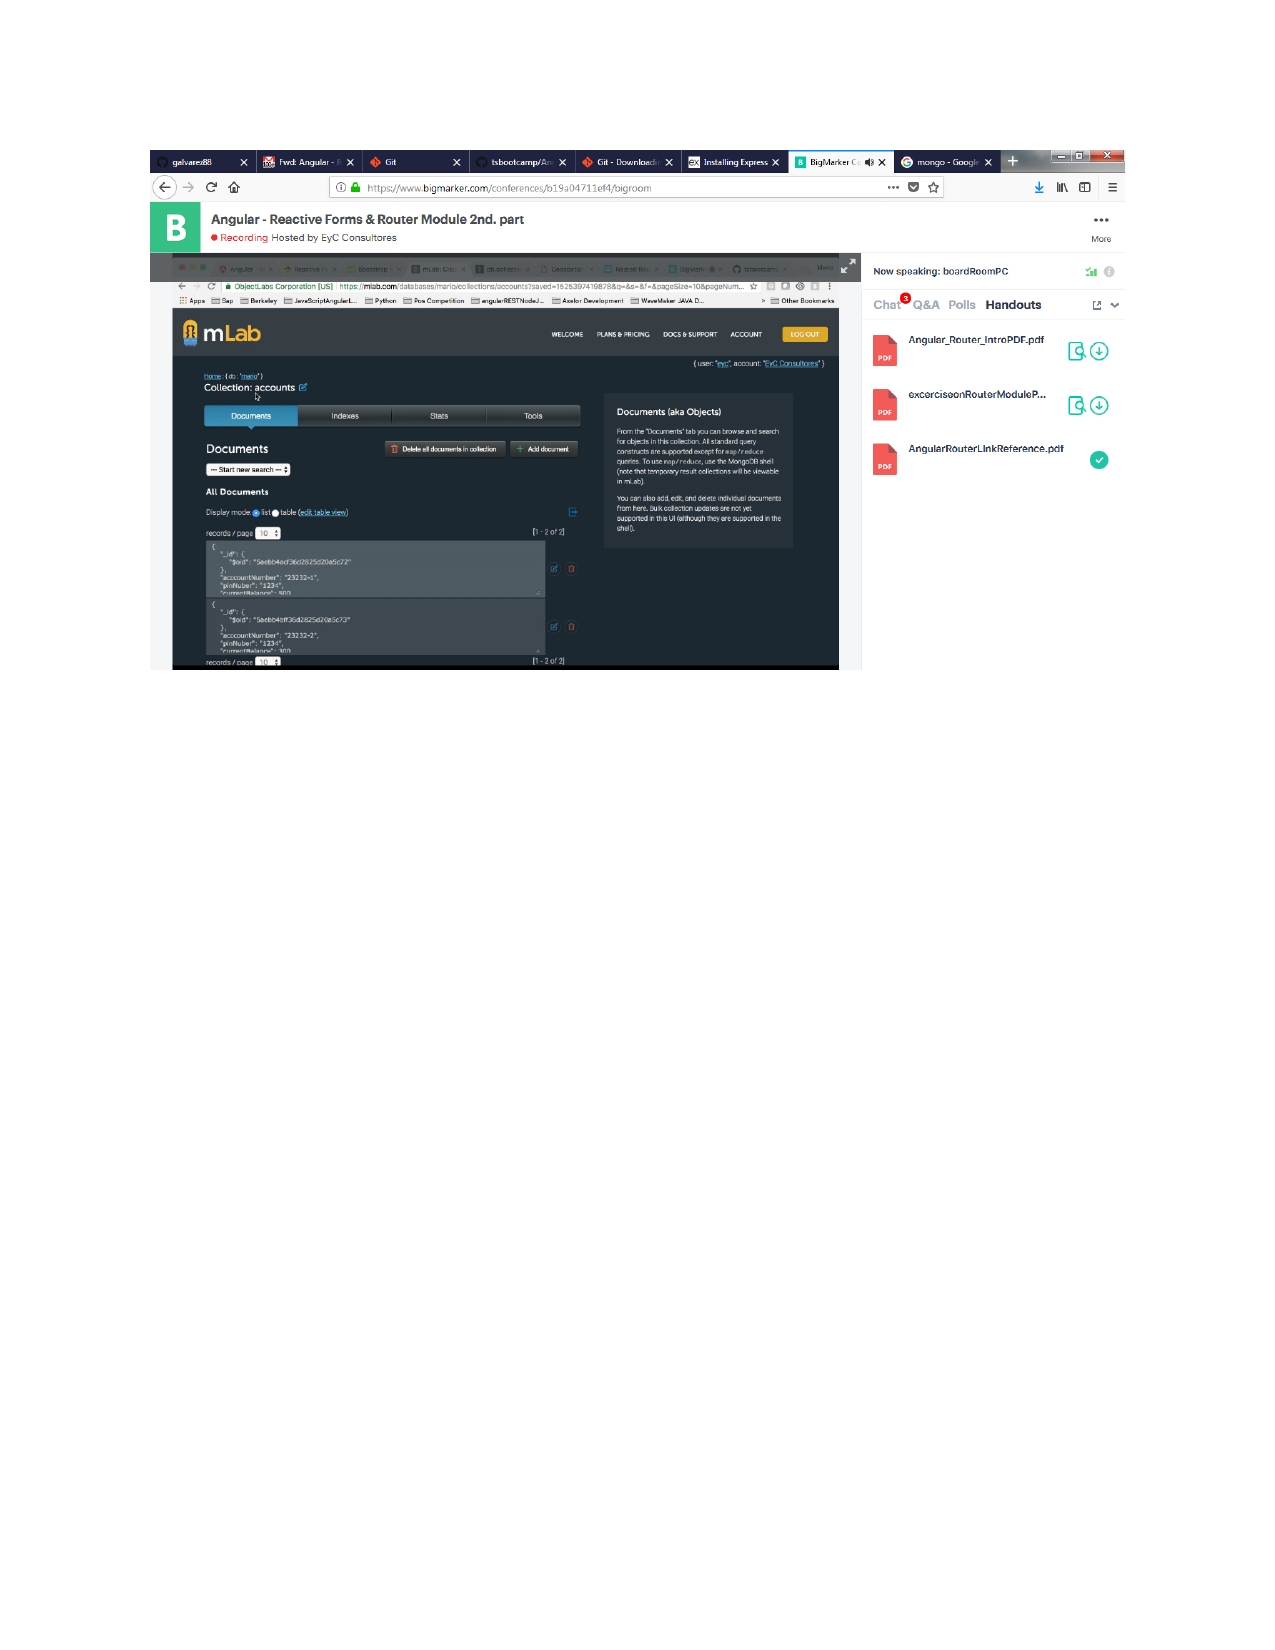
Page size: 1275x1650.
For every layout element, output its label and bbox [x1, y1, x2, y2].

picture [150, 150, 1125, 670]
